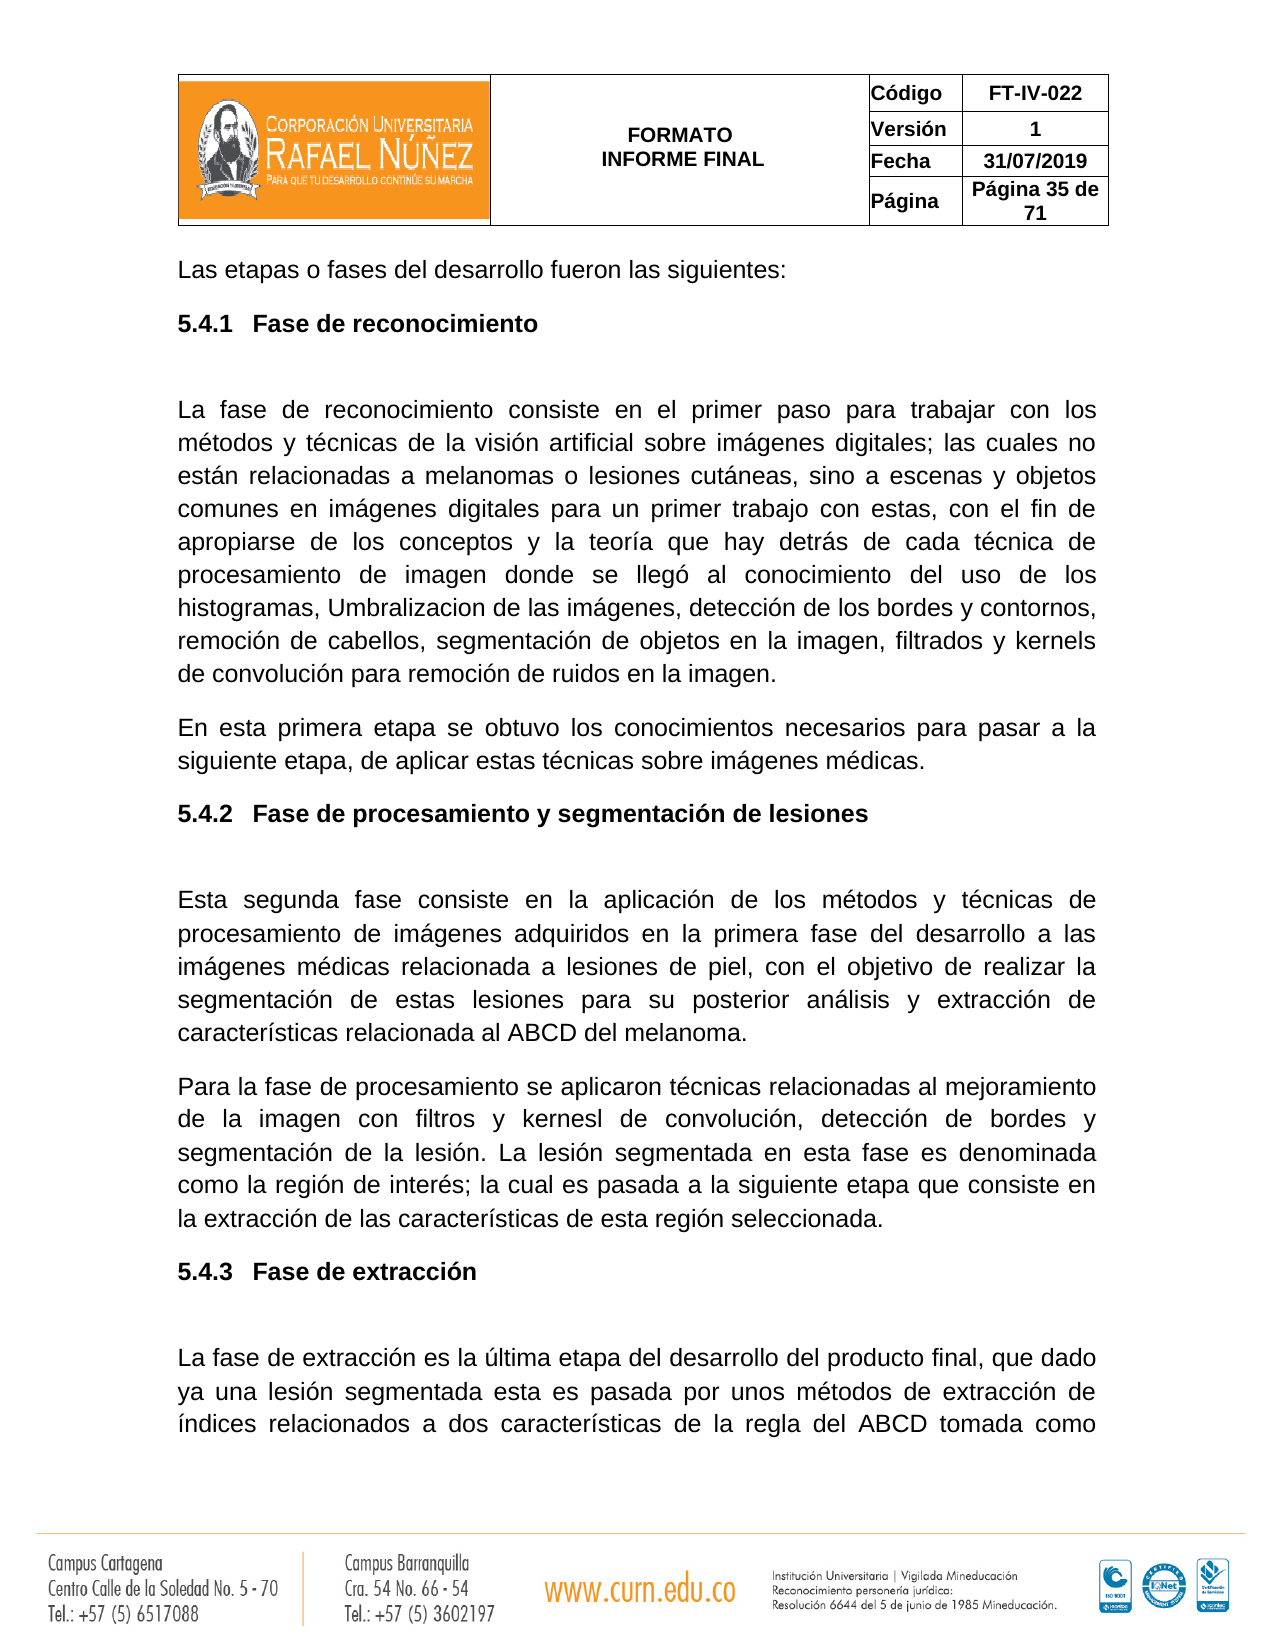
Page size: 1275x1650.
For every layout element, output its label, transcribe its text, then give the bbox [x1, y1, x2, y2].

text Las etapas o fases del desarrollo fueron las siguientes: [177, 255, 1098, 283]
text Esta segunda fase consiste en la aplicación de los métodos y técnicas de procesamiento de imágenes adquiridos en la primera fase del desarrollo a las imágenes médicas relacionada a lesiones de piel, con el objetivo de realizar la segmentación de estas lesiones para su posterior análisis y extracción de características relacionada al ABCD del melanoma. [177, 886, 1098, 1046]
text En esta primera etapa se obtuvo los conocimientos necesarios para pasar a la siguiente etapa, de aplicar estas técnicas sobre imágenes médicas. [177, 713, 1098, 774]
text La fase de reconocimiento consiste en el primer paso para trabajar con los métodos y técnicas de la visión artificial sobre imágenes digitales; las cuales no están relacionadas a melanomas o lesiones cutáneas, sino a escenas y objetos comunes en imágenes digitales para un primer trabajo con estas, con el fin de apropiarse de los conceptos y la teoría que hay detrás de cada técnica de procesamiento de imagen donde se llegó al conocimiento del uso de los histogramas, Umbralizacion de las imágenes, detección de los bordes y contornos, remoción de cabellos, segmentación de objetos en la imagen, filtrados y kernels de convolución para remoción de ruidos en la imagen. [177, 394, 1098, 687]
picture [178, 81, 490, 219]
text Para la fase de procesamiento se aplicaron técnicas relacionadas al mejoramiento de la imagen con filtros y kernesl de convolución, detección de bordes y segmentación de la lesión. La lesión segmentada en esta fase es denominada como la región de interés; la cual es pasada a la siguiente etapa que consiste en la extracción de las características de esta región seleccionada. [177, 1071, 1098, 1232]
subtitle Fase de extracción [177, 1257, 1098, 1286]
picture [0, 1514, 1275, 1644]
subtitle Fase de reconocimiento [177, 308, 1098, 337]
subtitle Fase de procesamiento y segmentación de lesiones [177, 799, 1098, 828]
